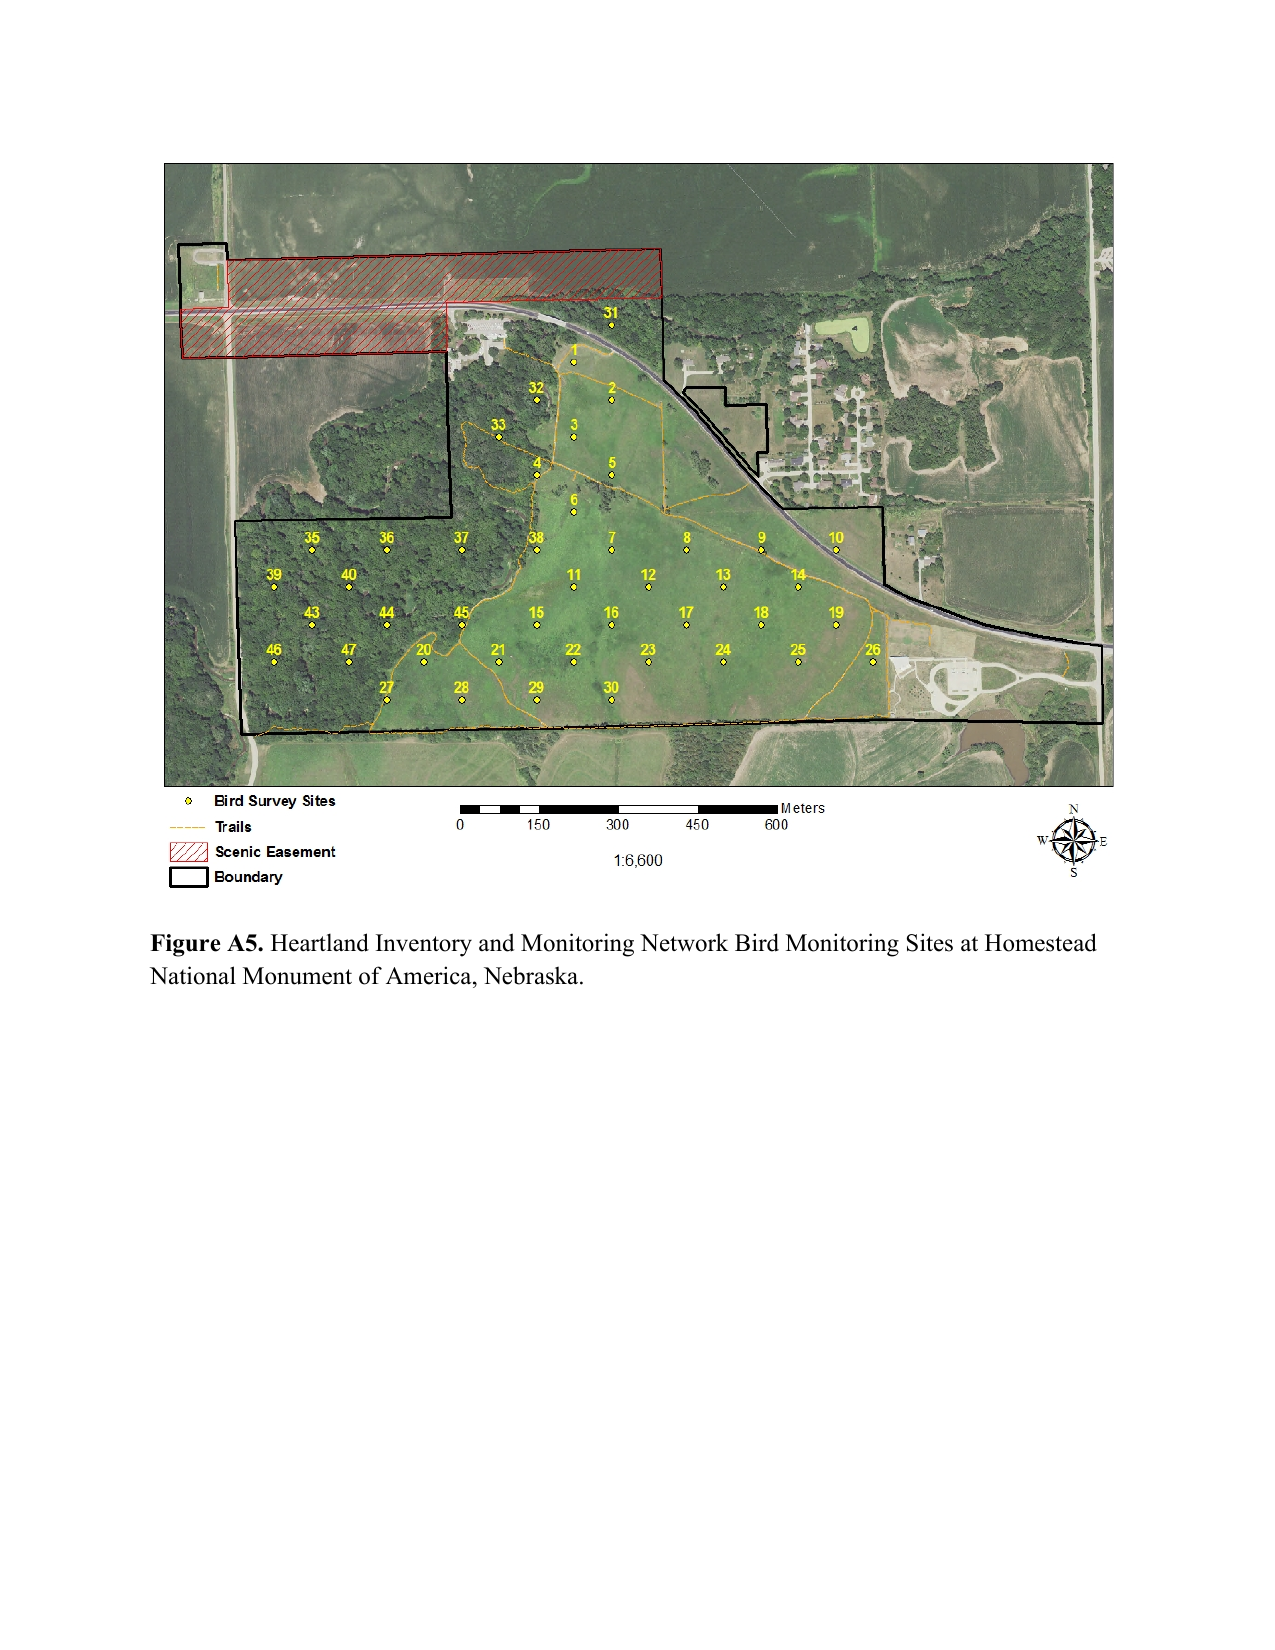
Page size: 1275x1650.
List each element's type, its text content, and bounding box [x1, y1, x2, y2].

picture [150, 150, 1125, 904]
text Figure A5. Heartland Inventory and Monitoring Network Bird Monitoring Sites at Homestead National Monument of America, Nebraska. [150, 928, 1125, 990]
